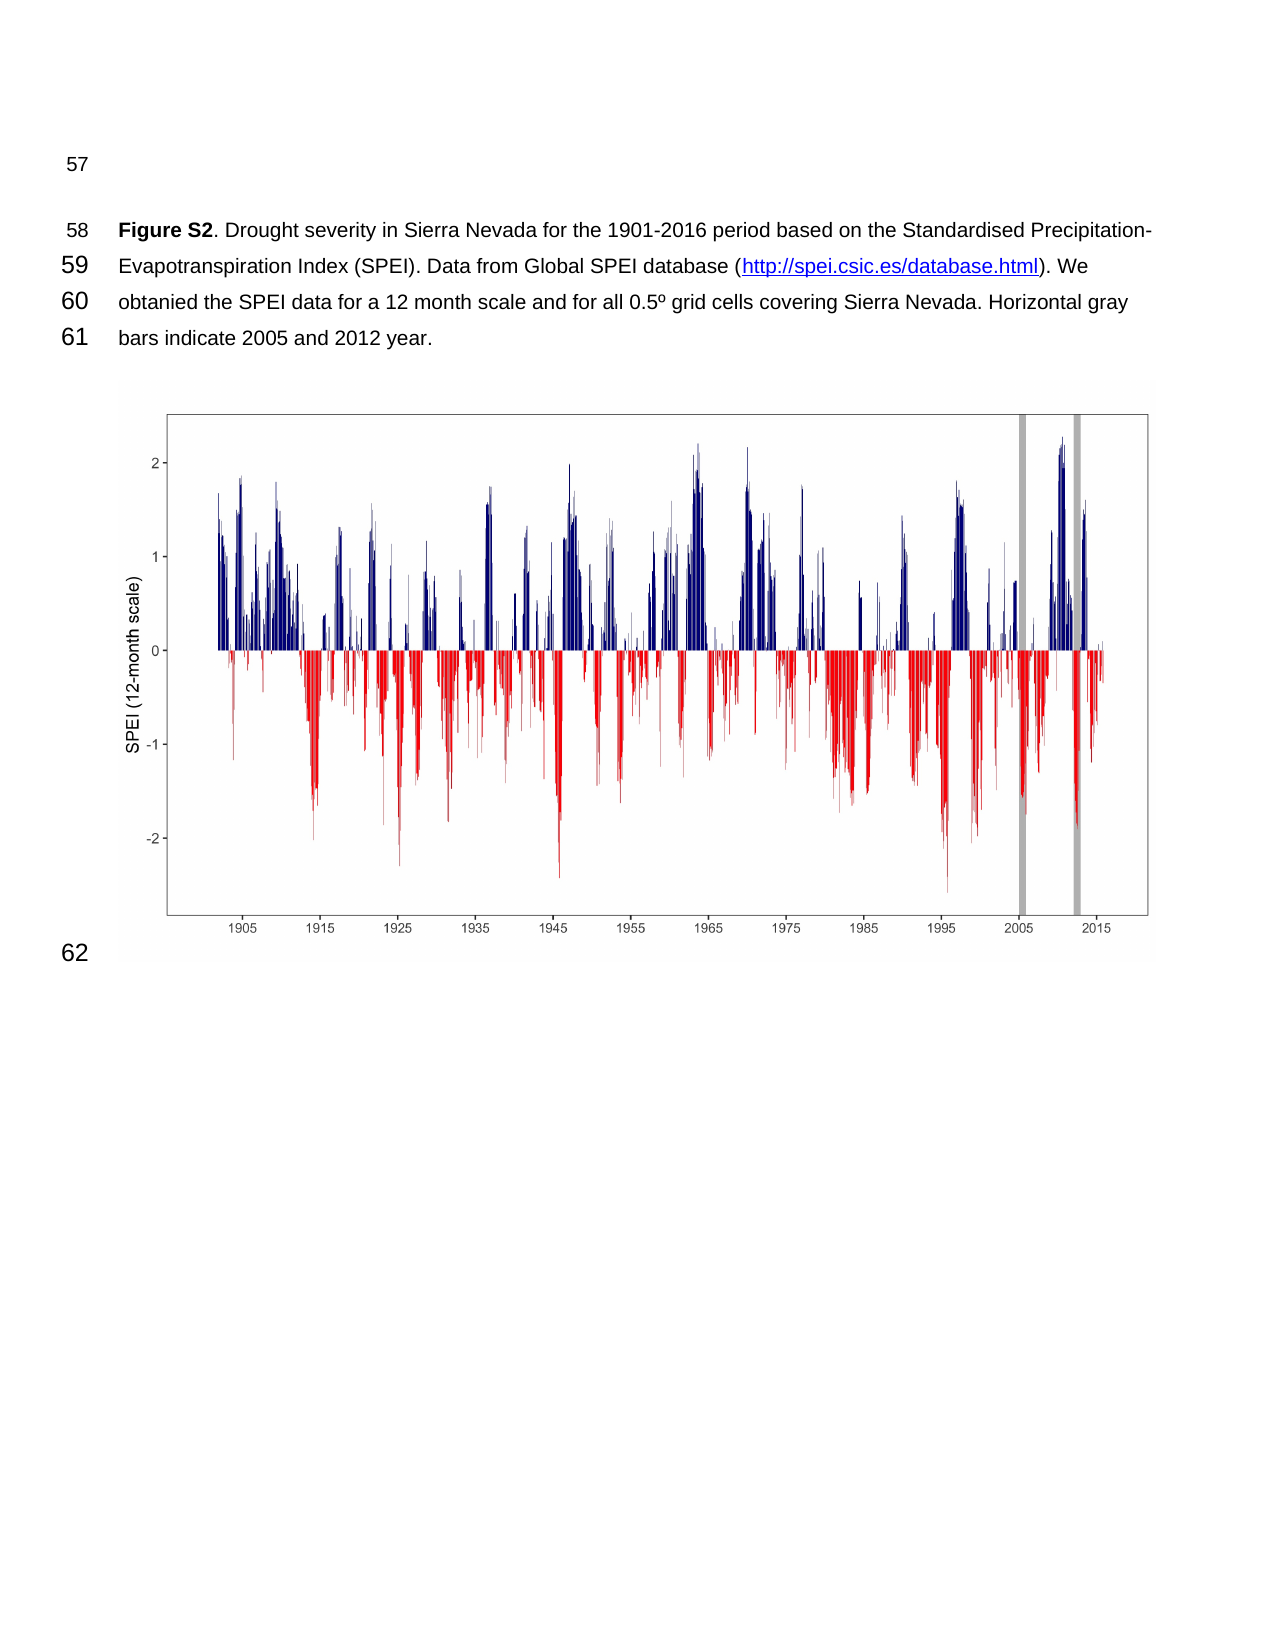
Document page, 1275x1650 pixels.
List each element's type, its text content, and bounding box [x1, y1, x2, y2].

text Figure S2. Drought severity in Sierra Nevada for the 1901-2016 period based on the Standardised Precipitation-Evapotranspiration Index (SPEI). Data from Global SPEI database (http://spei.csic.es/database.html). We obtanied the SPEI data for a 12 month scale and for all 0.5º grid cells covering Sierra Nevada. Horizontal gray bars indicate 2005 and 2012 year. [118, 218, 1157, 350]
picture [118, 380, 1156, 962]
